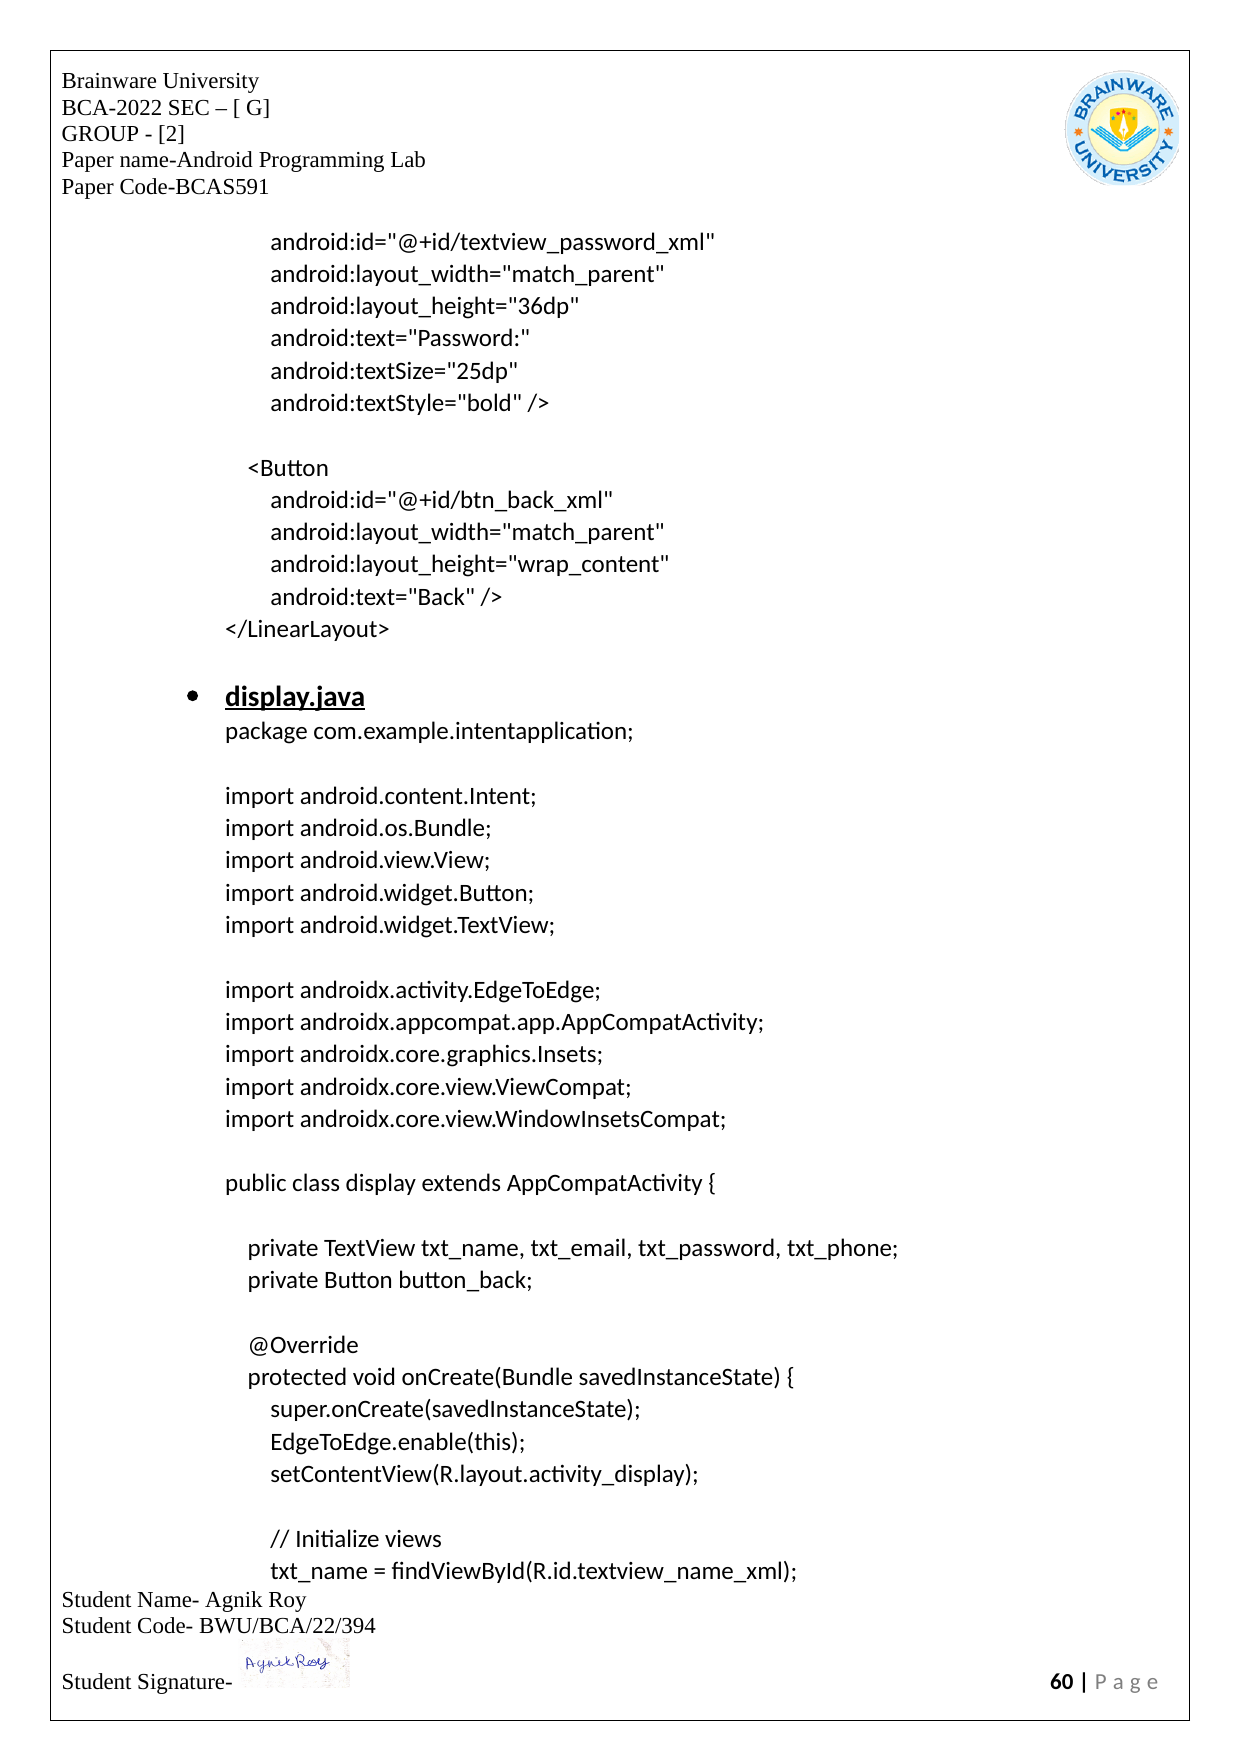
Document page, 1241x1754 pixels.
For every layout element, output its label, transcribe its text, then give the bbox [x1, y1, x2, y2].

text import android.widget.Button; [225, 877, 1181, 907]
text android:text="Back" /> [225, 581, 1181, 611]
text android:text="Password:" [225, 322, 1181, 353]
text import androidx.core.view.ViewCompat; [225, 1071, 1181, 1101]
list display.java [187, 678, 1181, 713]
text <Button [225, 452, 1181, 482]
text setContentView(R.layout.activity_display); [225, 1458, 1181, 1489]
text android:layout_height="wrap_content" [225, 548, 1181, 579]
text android:textSize="25dp" [225, 355, 1181, 385]
text android:textStyle="bold" /> [225, 387, 1181, 418]
text private TextView txt_name, txt_email, txt_password, txt_phone; [225, 1232, 1181, 1263]
text import android.content.Intent; [225, 780, 1181, 811]
text public class display extends AppCompatActivity { [225, 1167, 1181, 1198]
text private Button button_back; [225, 1264, 1181, 1295]
picture [1064, 70, 1180, 186]
picture [238, 1638, 350, 1688]
text import androidx.core.view.WindowInsetsCompat; [225, 1103, 1181, 1133]
text android:id="@+id/btn_back_xml" [225, 484, 1181, 514]
text @Override [225, 1329, 1181, 1359]
text import android.os.Bundle; [225, 812, 1181, 843]
text android:layout_height="36dp" [225, 290, 1181, 321]
text txt_name = findViewById(R.id.textview_name_xml); [225, 1555, 1181, 1586]
text android:layout_width="match_parent" [225, 516, 1181, 547]
text import android.widget.TextView; [225, 909, 1181, 940]
text import androidx.activity.EdgeToEdge; [225, 974, 1181, 1004]
text </LinearLayout> [225, 613, 1181, 644]
text import androidx.appcompat.app.AppCompatActivity; [225, 1006, 1181, 1037]
text super.onCreate(savedInstanceState); [225, 1393, 1181, 1424]
text import android.view.View; [225, 844, 1181, 875]
text package com.example.intentapplication; [225, 715, 1181, 746]
text android:id="@+id/textview_password_xml" [225, 226, 1181, 256]
text // Initialize views [225, 1523, 1181, 1553]
text protected void onCreate(Bundle savedInstanceState) { [225, 1361, 1181, 1392]
text import androidx.core.graphics.Insets; [225, 1038, 1181, 1069]
text android:layout_width="match_parent" [225, 258, 1181, 288]
text EdgeToEdge.enable(this); [225, 1426, 1181, 1456]
